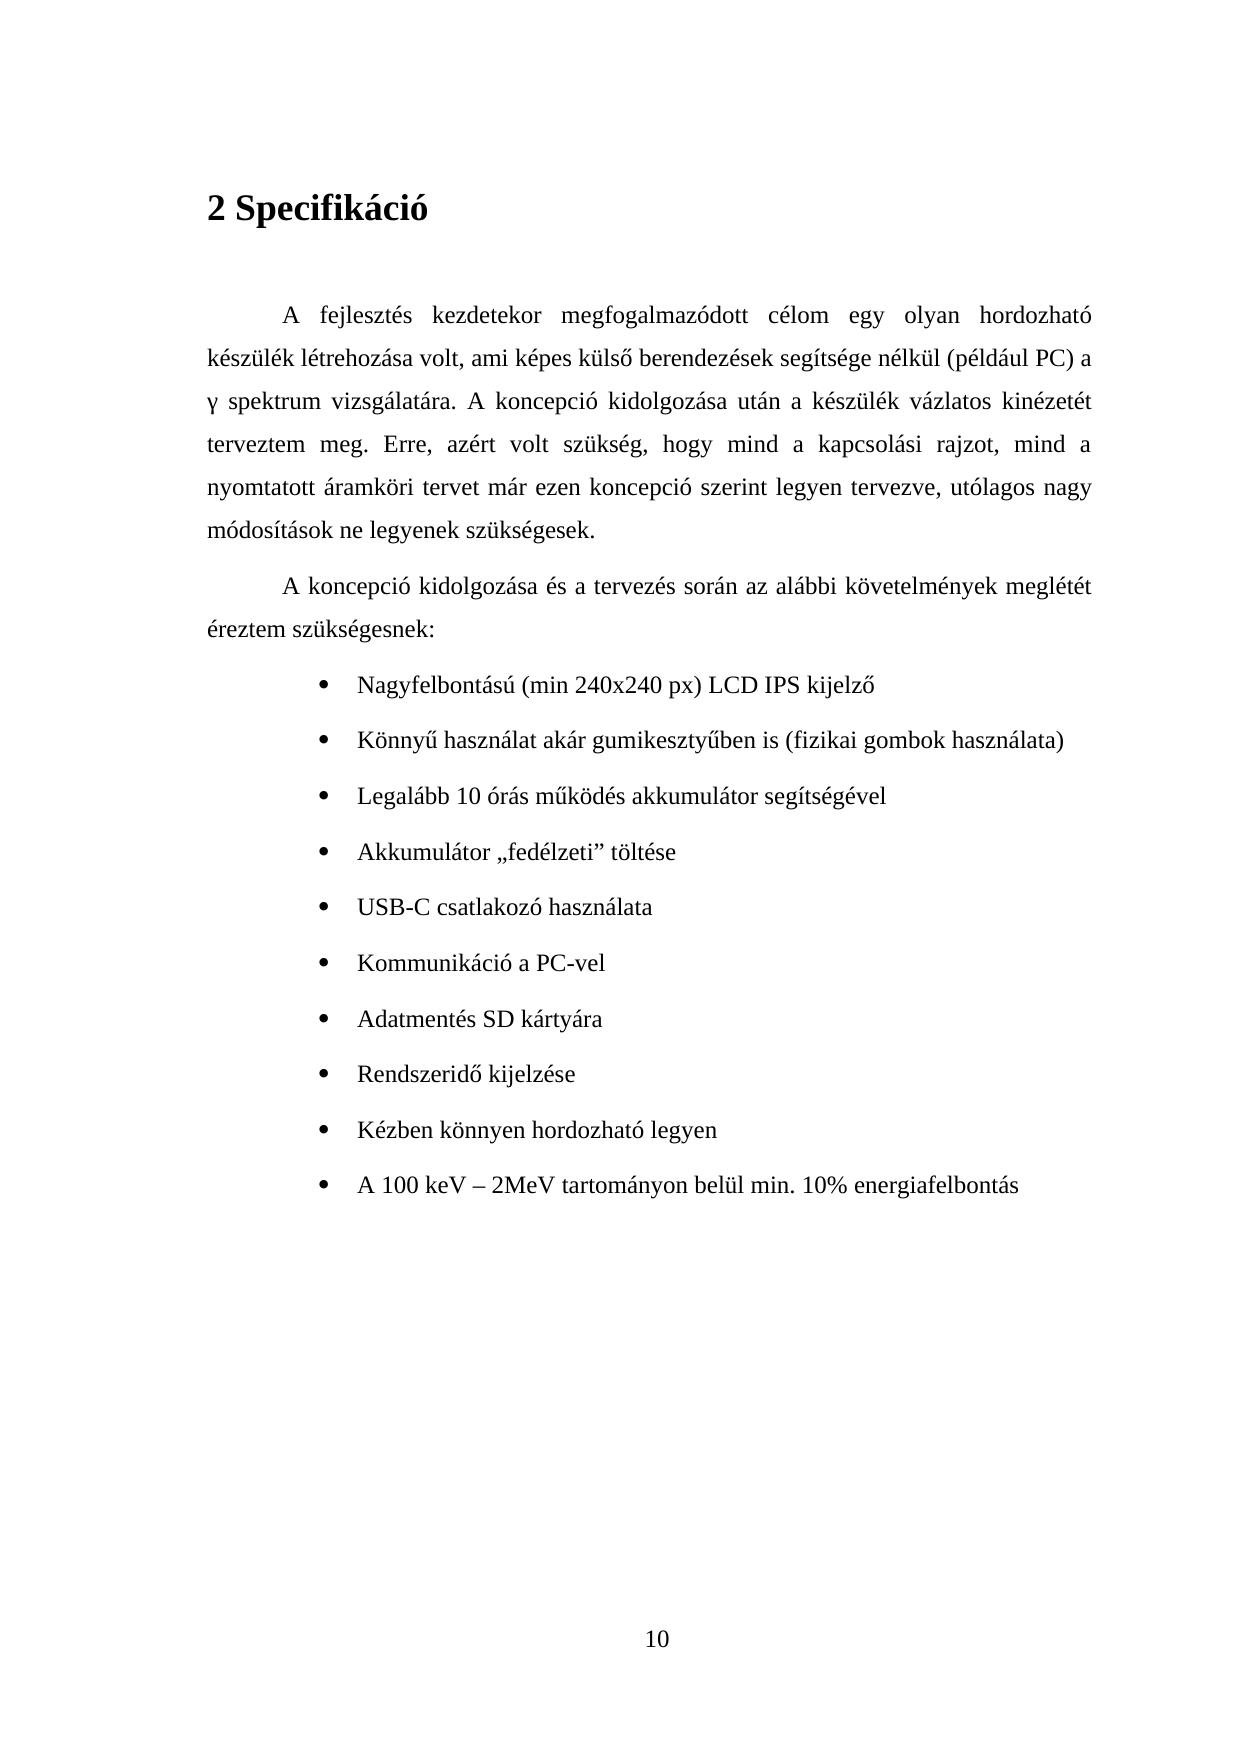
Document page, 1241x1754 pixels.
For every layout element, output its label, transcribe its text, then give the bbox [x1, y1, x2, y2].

list A 100 keV – 2MeV tartományon belül min. 10% energiafelbontás [319, 1171, 1092, 1199]
list Nagyfelbontású (min 240x240 px) LCD IPS kijelző [319, 670, 1092, 699]
list Rendszeridő kijelzése [319, 1059, 1092, 1088]
subtitle Specifikáció [207, 185, 1092, 228]
list Legalább 10 órás működés akkumulátor segítségével [319, 781, 1092, 810]
list Adatmentés SD kártyára [319, 1004, 1092, 1032]
list USB-C csatlakozó használata [319, 892, 1092, 921]
list Kézben könnyen hordozható legyen [319, 1115, 1092, 1144]
list Kommunikáció a PC-vel [319, 948, 1092, 977]
text A koncepció kidolgozása és a tervezés során az alábbi követelmények meglétét éreztem szükségesnek: [207, 571, 1092, 643]
text A fejlesztés kezdetekor megfogalmazódott célom egy olyan hordozható készülék létrehozása volt, ami képes külső berendezések segítsége nélkül (például PC) a γ spektrum vizsgálatára. A koncepció kidolgozása után a készülék vázlatos kinézetét terveztem meg. Erre, azért volt szükség, hogy mind a kapcsolási rajzot, mind a nyomtatott áramköri tervet már ezen koncepció szerint legyen tervezve, utólagos nagy módosítások ne legyenek szükségesek. [207, 300, 1092, 544]
list Könnyű használat akár gumikesztyűben is (fizikai gombok használata) [319, 726, 1092, 754]
list Akkumulátor „fedélzeti” töltése [319, 837, 1092, 866]
